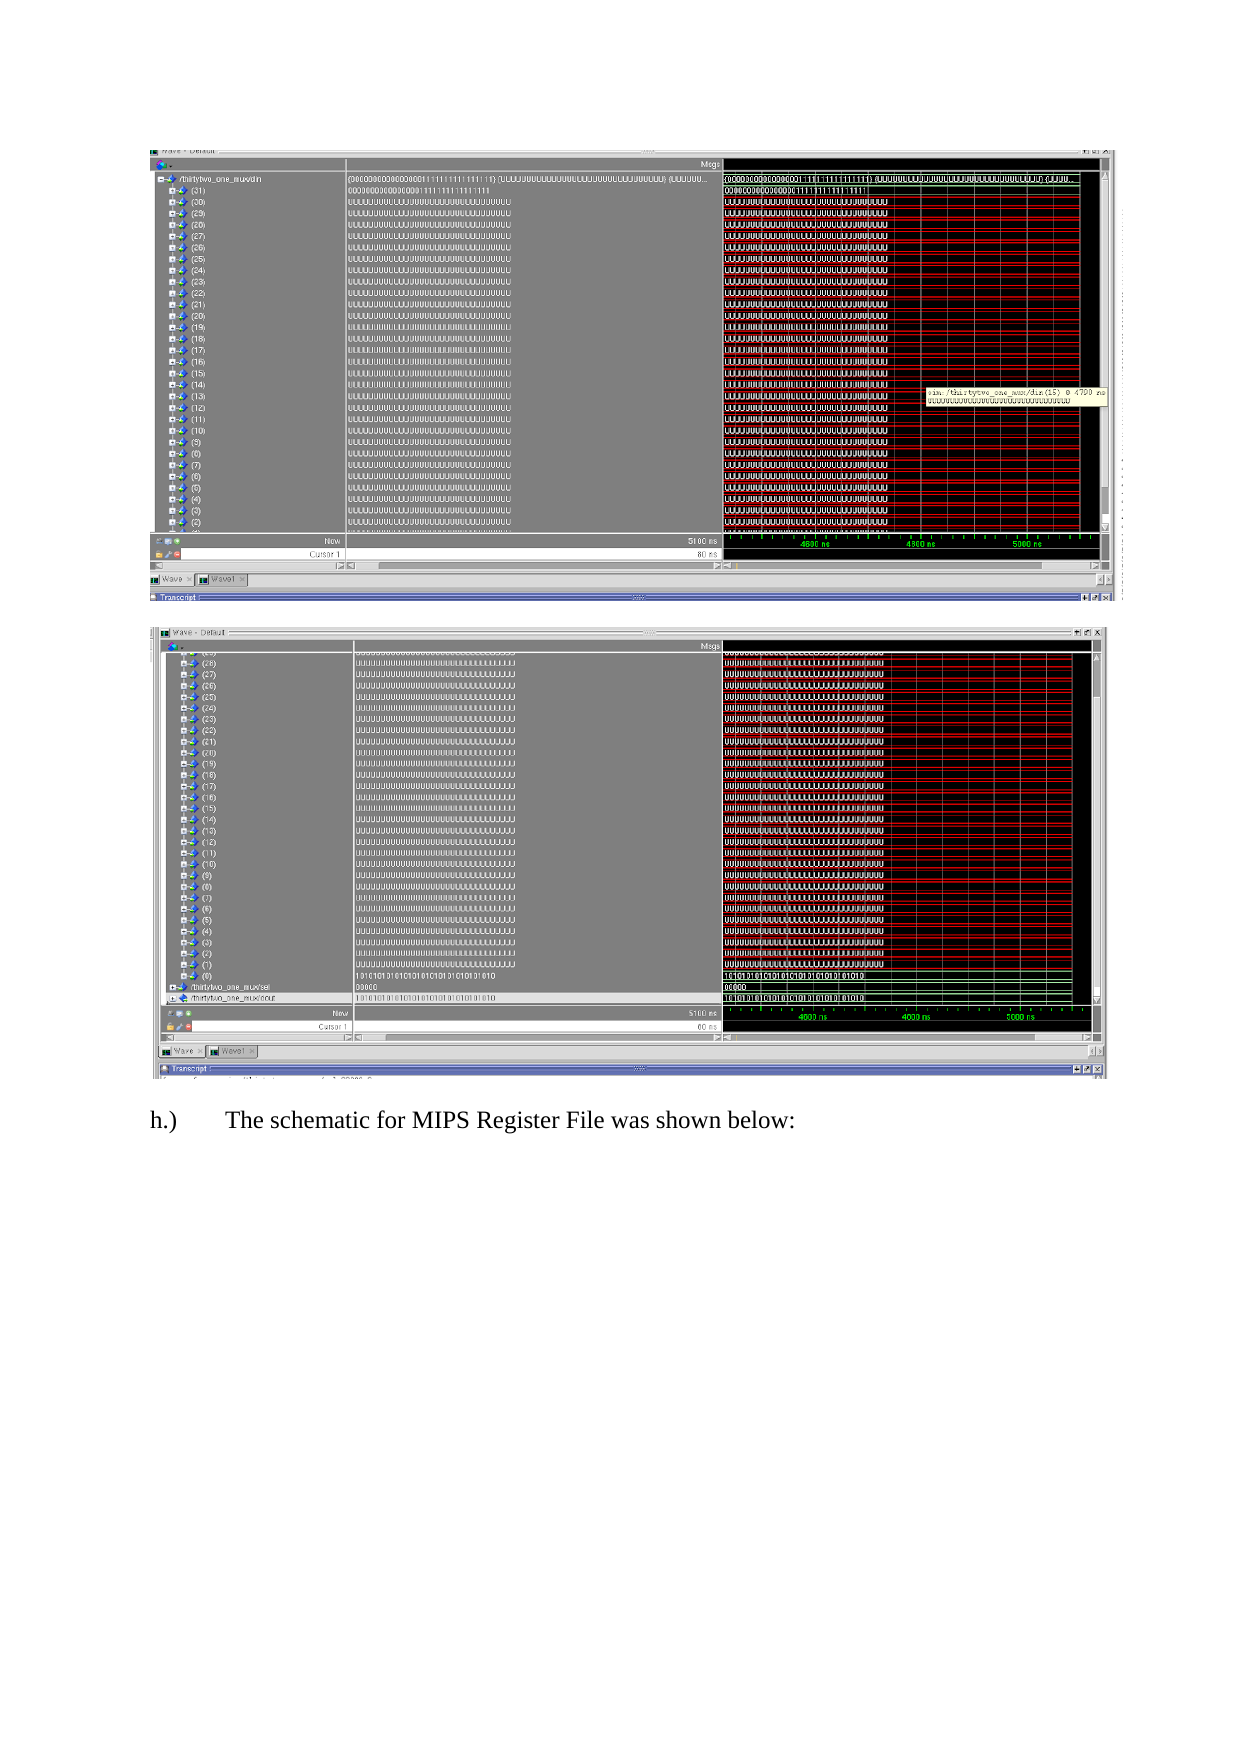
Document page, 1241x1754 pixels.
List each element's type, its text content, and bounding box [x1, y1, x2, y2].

text h.) The schematic for MIPS Register File was shown below: [150, 1105, 1090, 1134]
picture [150, 627, 1112, 1079]
picture [150, 150, 1123, 601]
